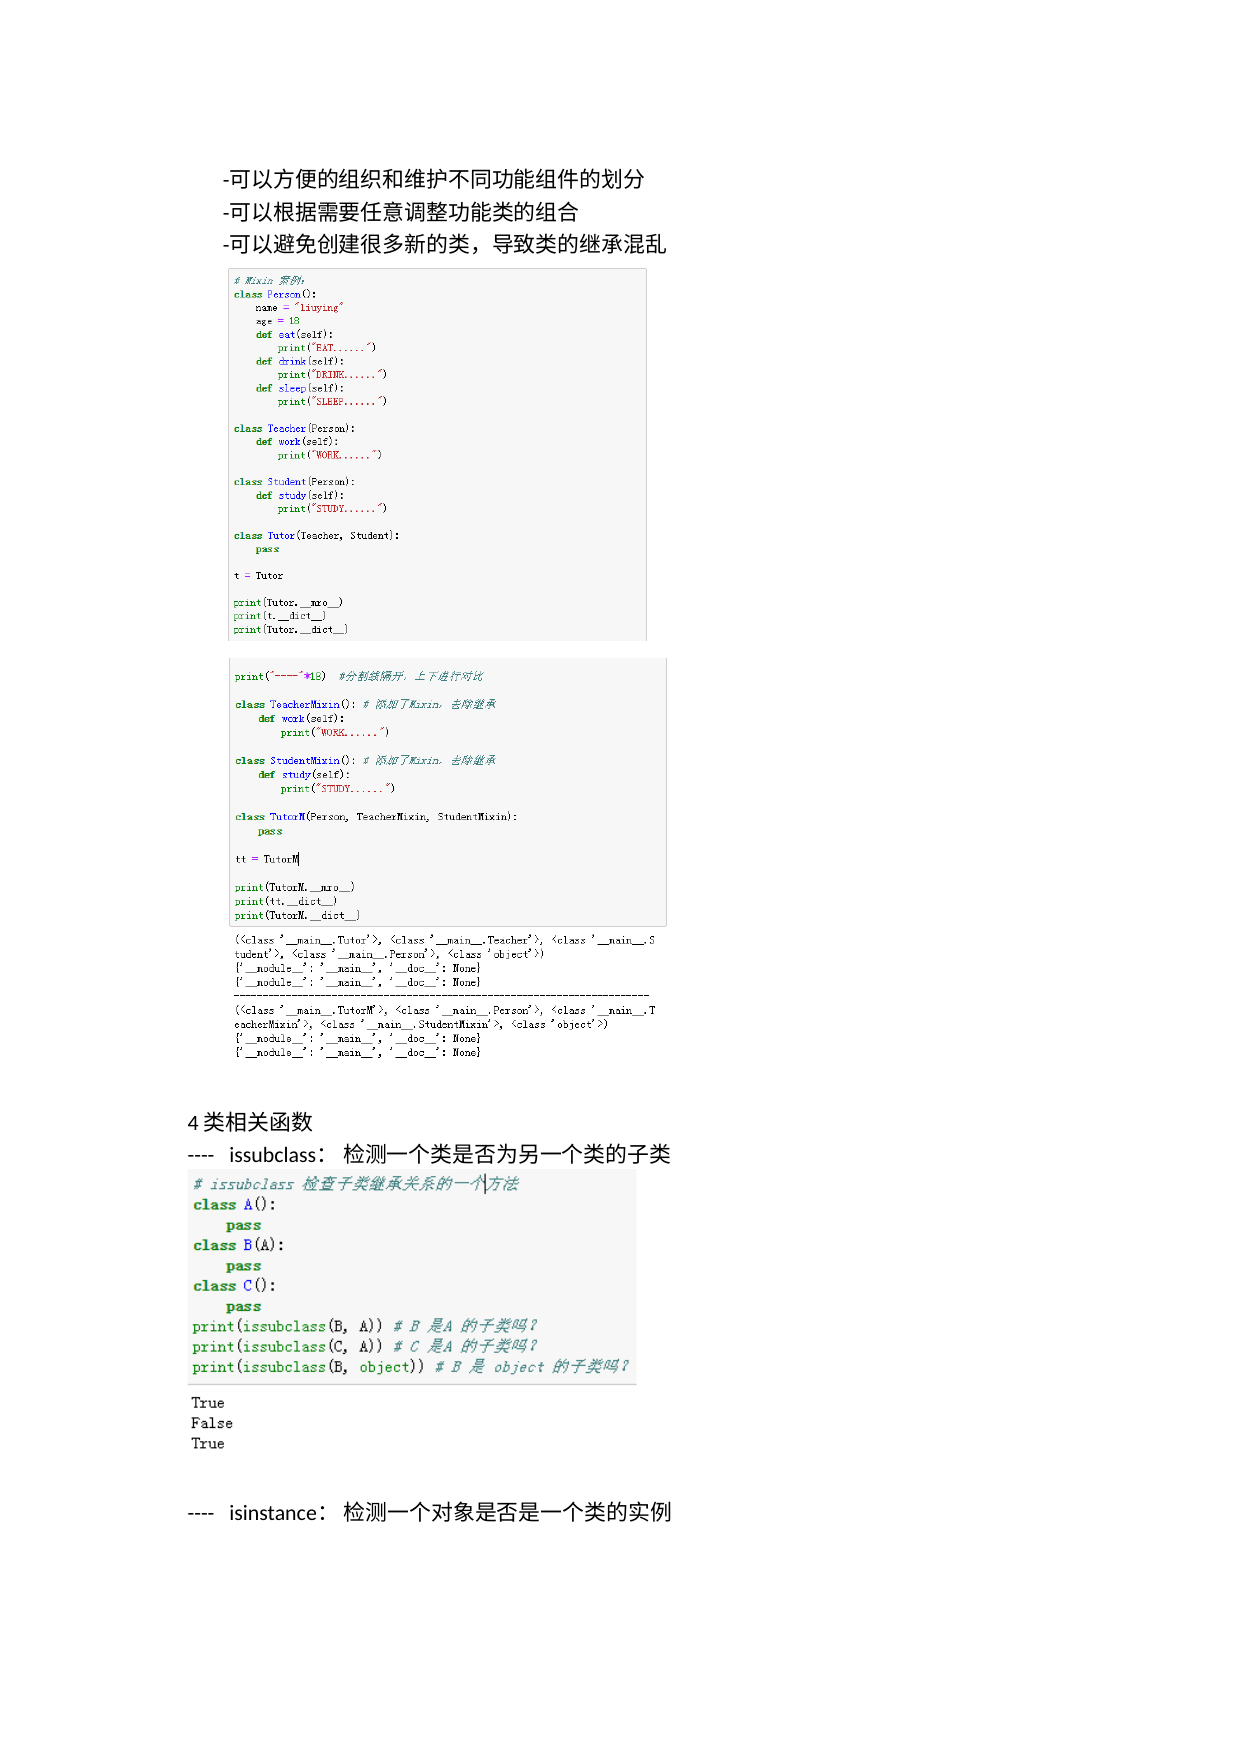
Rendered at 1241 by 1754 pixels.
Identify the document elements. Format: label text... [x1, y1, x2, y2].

text -可以避免创建很多新的类，导致类的继承混乱 [187, 227, 1053, 259]
text ---- isinstance： 检测一个对象是否是一个类的实例 [187, 1494, 1053, 1527]
text 4 类相关函数 [187, 1104, 1053, 1137]
text ---- issubclass： 检测一个类是否为另一个类的子类 [187, 1137, 1053, 1169]
text -可以根据需要任意调整功能类的组合 [187, 194, 1053, 227]
picture [227, 268, 649, 641]
picture [227, 658, 668, 1063]
picture [187, 1169, 637, 1464]
text -可以方便的组织和维护不同功能组件的划分 [187, 162, 1053, 194]
